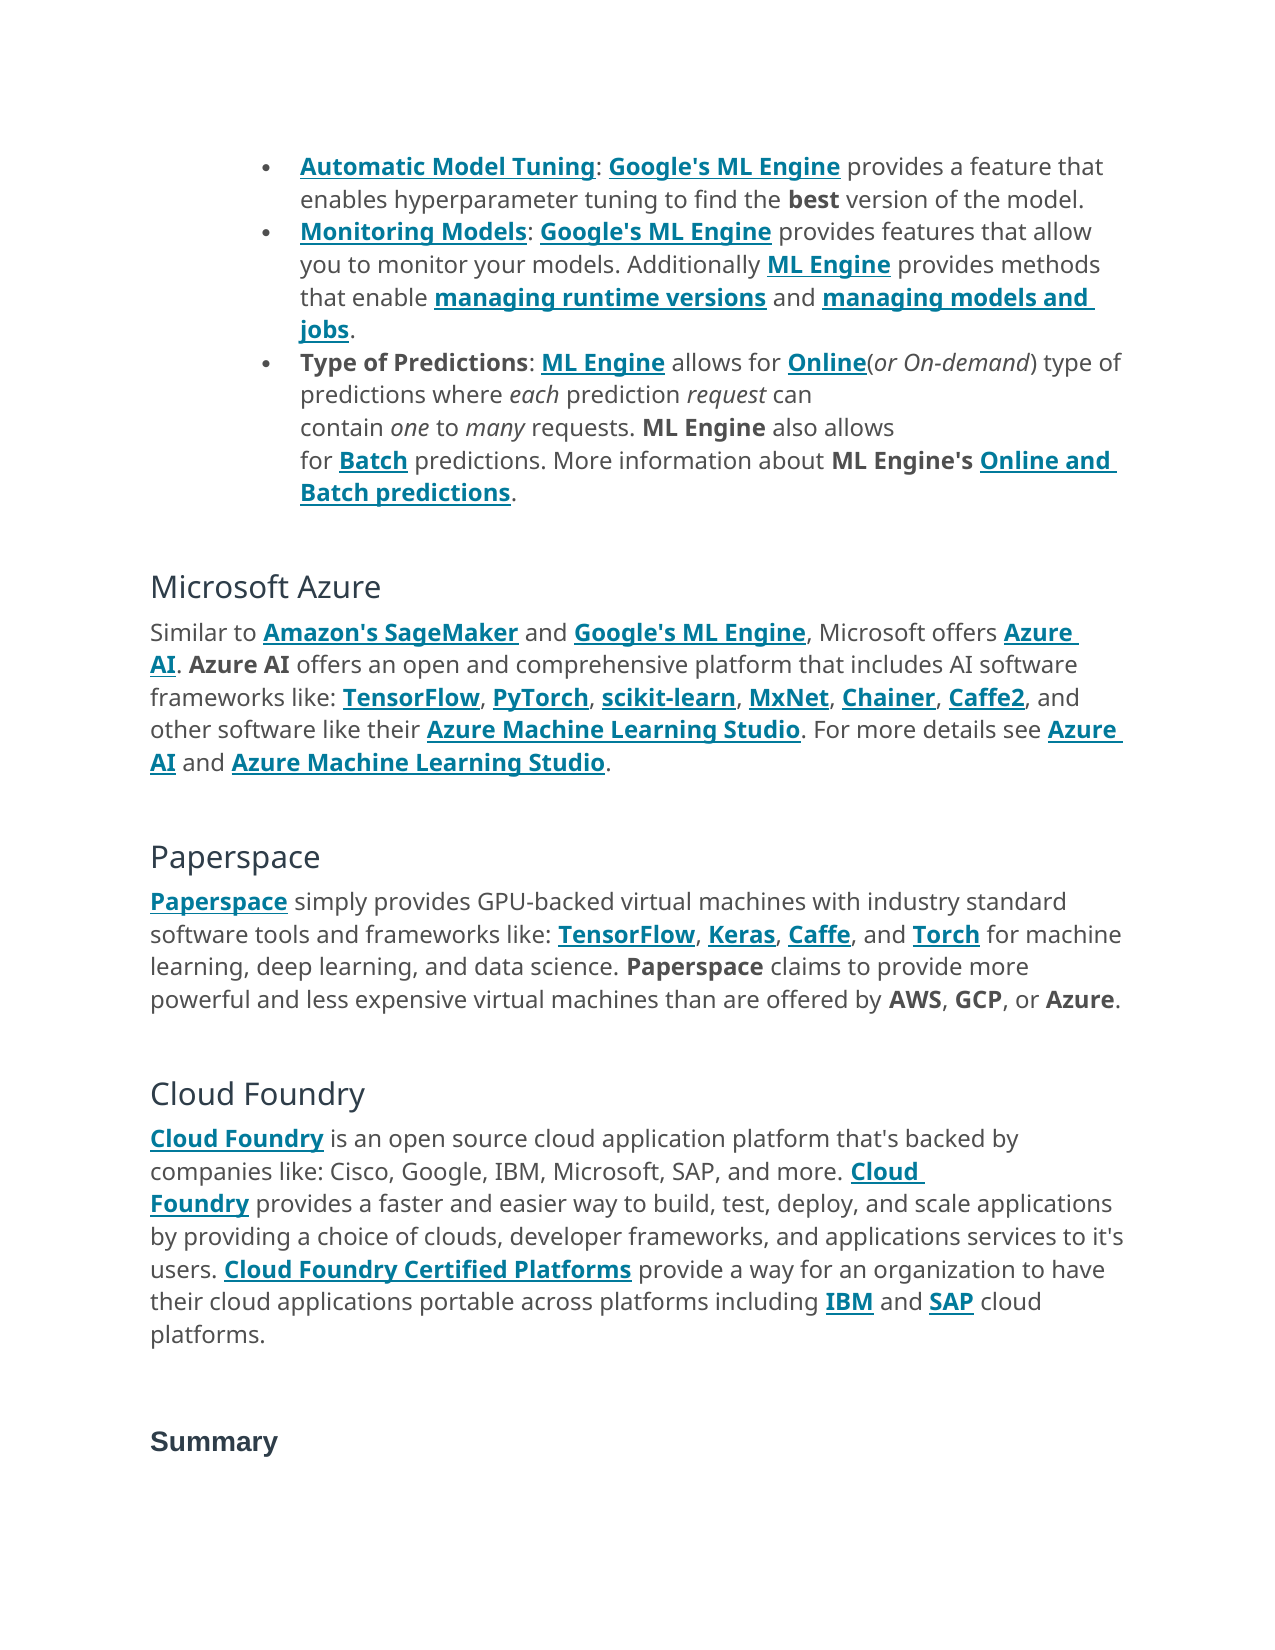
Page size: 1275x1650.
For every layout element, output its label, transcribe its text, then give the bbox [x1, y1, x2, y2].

list Automatic Model Tuning: Google's ML Engine provides a feature that enables hyperparameter tuning to find the best version of the model. [262, 150, 1125, 215]
list Monitoring Models: Google's ML Engine provides features that allow you to monitor your models. Additionally ML Engine provides methods that enable managing runtime versions and managing models and jobs. [262, 215, 1125, 346]
subtitle Cloud Foundry [150, 1072, 1125, 1114]
text Summary [150, 1424, 1125, 1458]
list Type of Predictions: ML Engine allows for Online(or On-demand) type of predictions where each prediction request can contain one to many requests. ML Engine also allows for Batch predictions. More information about ML Engine's Online and Batch predictions. [262, 346, 1125, 509]
subtitle Paperspace [150, 834, 1125, 877]
subtitle Microsoft Azure [150, 565, 1125, 607]
text Paperspace simply provides GPU-backed virtual machines with industry standard software tools and frameworks like: TensorFlow, Keras, Caffe, and Torch for machine learning, deep learning, and data science. Paperspace claims to provide more powerful and less expensive virtual machines than are offered by AWS, GCP, or Azure. [150, 885, 1125, 1015]
text Cloud Foundry is an open source cloud application platform that's backed by companies like: Cisco, Google, IBM, Microsoft, SAP, and more. Cloud Foundry provides a faster and easier way to build, test, deploy, and scale applications by providing a choice of clouds, developer frameworks, and applications services to it's users. Cloud Foundry Certified Platforms provide a way for an organization to have their cloud applications portable across platforms including IBM and SAP cloud platforms. [150, 1122, 1125, 1350]
text Similar to Amazon's SageMaker and Google's ML Engine, Microsoft offers Azure AI. Azure AI offers an open and comprehensive platform that includes AI software frameworks like: TensorFlow, PyTorch, scikit-learn, MxNet, Chainer, Caffe2, and other software like their Azure Machine Learning Studio. For more details see Azure AI and Azure Machine Learning Studio. [150, 615, 1125, 778]
